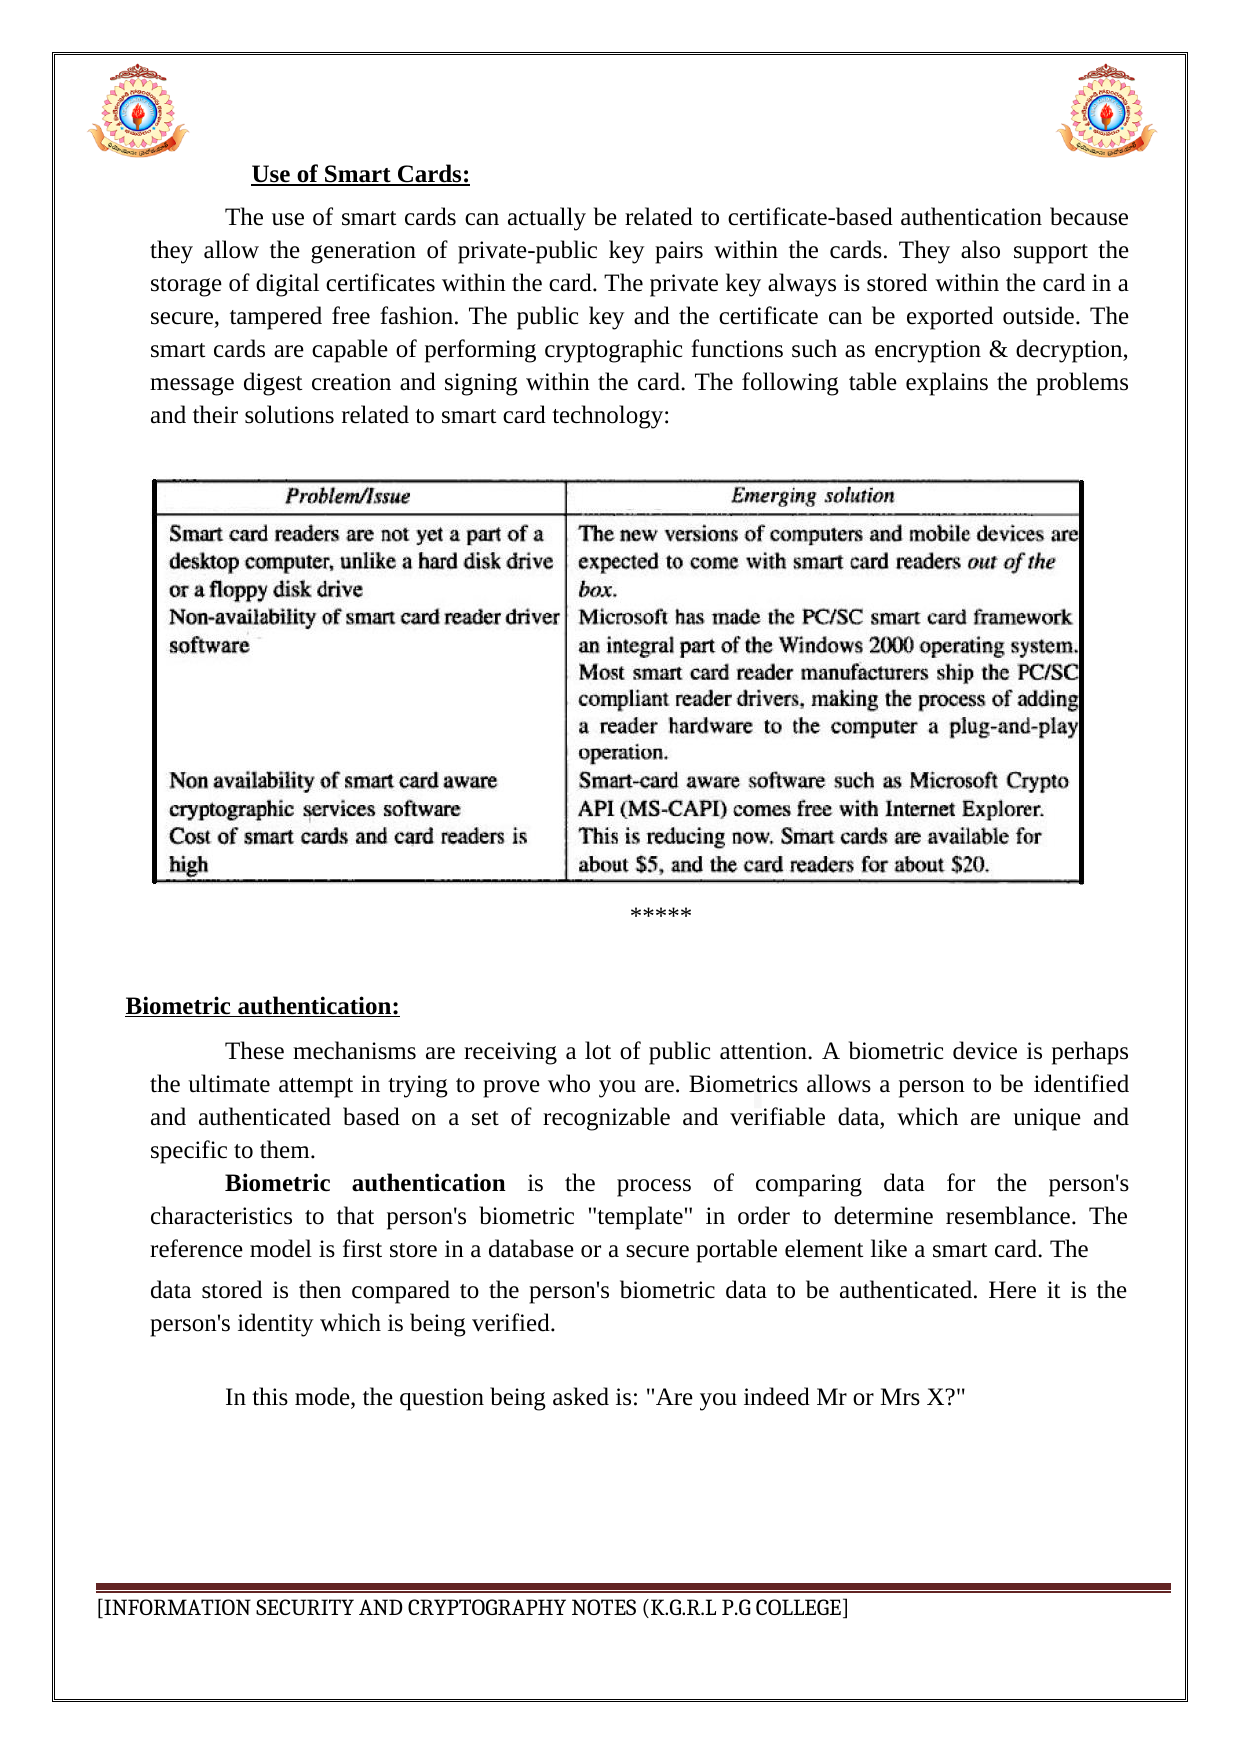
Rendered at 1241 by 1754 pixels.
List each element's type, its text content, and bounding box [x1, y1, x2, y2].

subtitle Biometric authentication: [125, 991, 1171, 1019]
text Biometric authentication is the process of comparing data for the person's characteristics to that person's biometric "template" in order to determine resemblance. The reference model is first store in a database or a secure portable element like a smart card. The [150, 1168, 1129, 1263]
text These mechanisms are receiving a lot of public attention. A biometric device is perhaps the ultimate attempt in trying to prove who you are. Biometrics allows a person to be identified and authenticated based on a set of recognizable and verifiable data, which are unique and specific to them. [150, 1036, 1129, 1164]
picture [150, 476, 1086, 885]
picture [1042, 62, 1172, 156]
text The use of smart cards can actually be related to certificate-based authentication because they allow the generation of private-public key pairs within the cards. They also support the storage of digital certificates within the card. The private key always is stored within the card in a secure, tampered free fashion. The public key and the certificate can be exported outside. The smart cards are capable of performing cryptographic functions such as encryption & decryption, message digest creation and signing within the card. The following table explains the problems and their solutions related to smart card technology: [150, 202, 1129, 429]
text data stored is then compared to the person's biometric data to be authenticated. Here it is the person's identity which is being verified. [150, 1275, 1129, 1337]
picture [73, 62, 204, 156]
subtitle Use of Smart Cards: [125, 159, 1171, 188]
subtitle ***** [150, 901, 1171, 930]
text In this mode, the question being asked is: "Are you indeed Mr or Mrs X?" [225, 1382, 1129, 1411]
